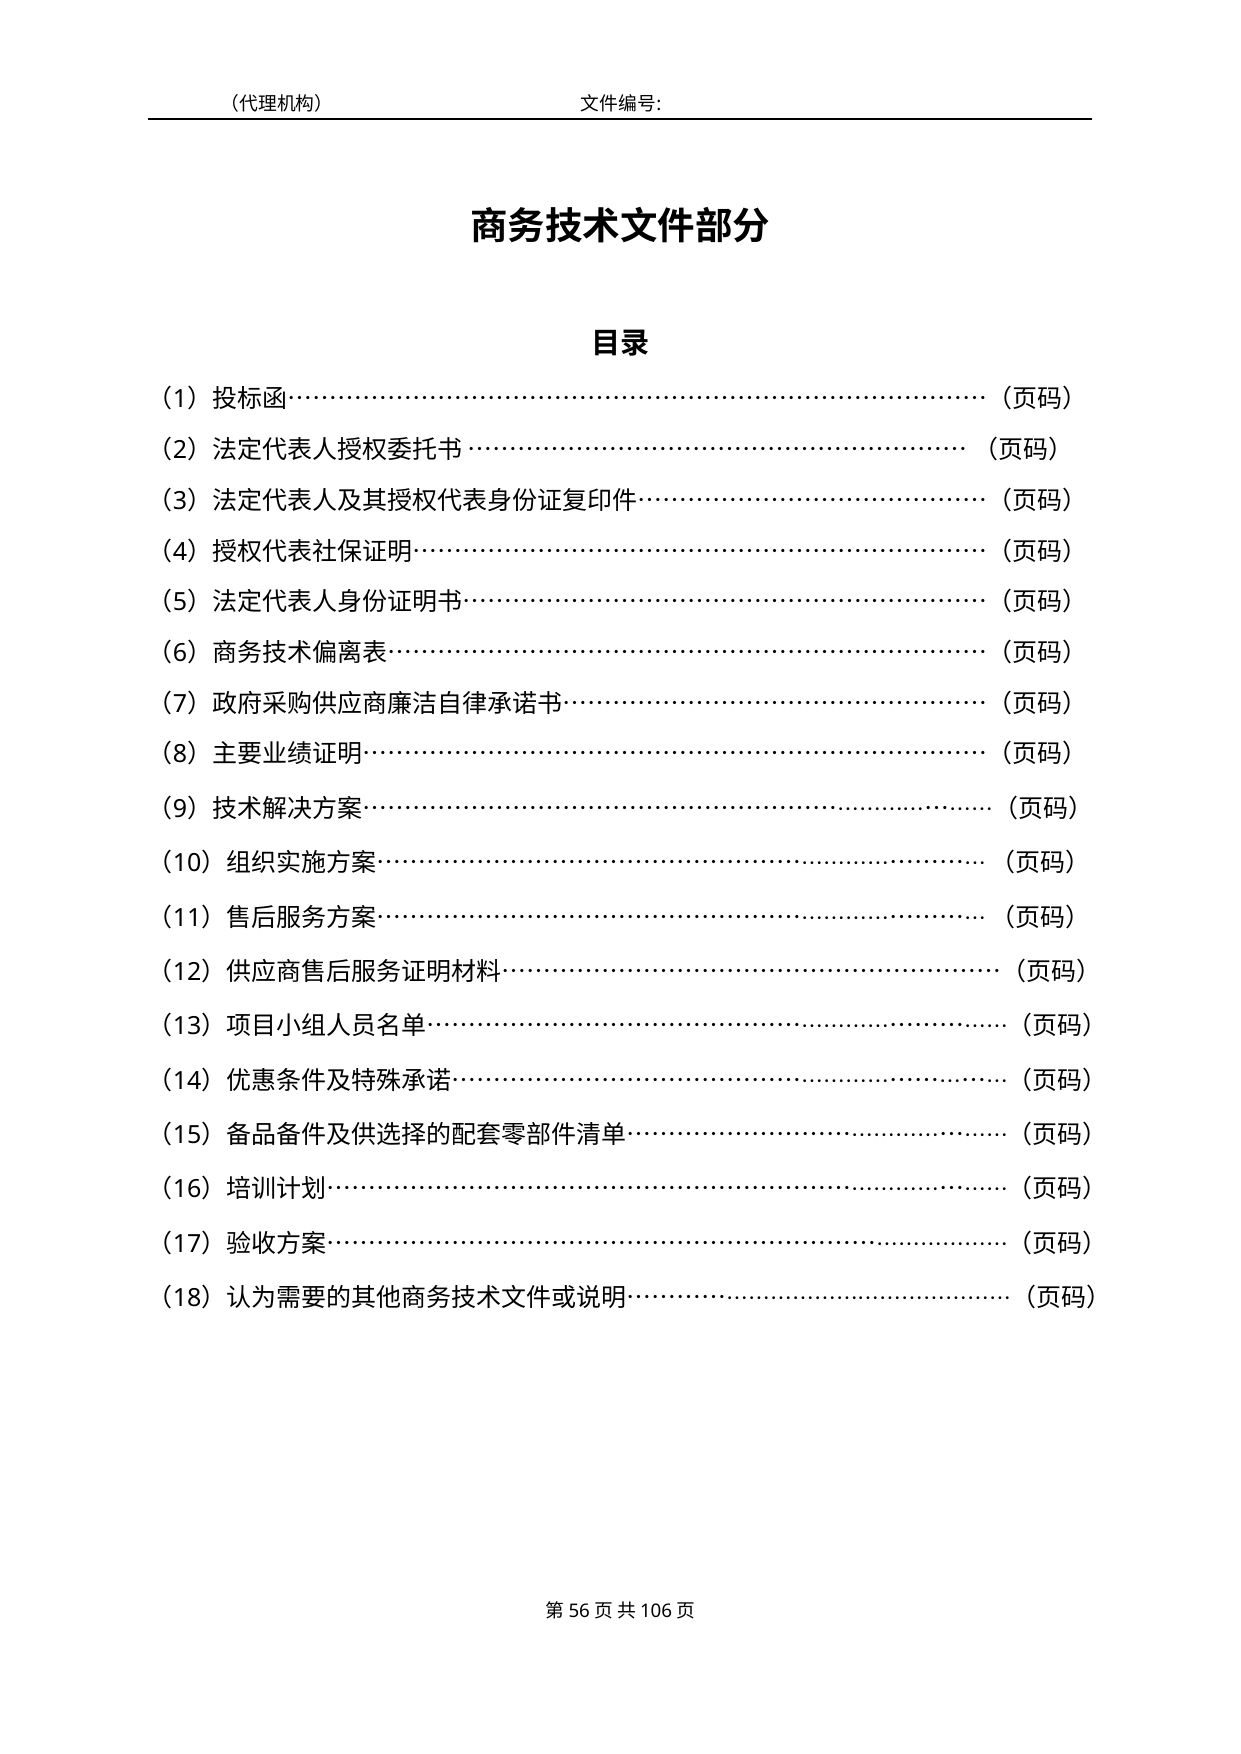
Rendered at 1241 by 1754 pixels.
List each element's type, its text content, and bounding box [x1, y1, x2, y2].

text （13）项目小组人员名单………………………………………………………………（页码） [148, 1006, 1146, 1042]
list 法定代表人身份证明书………………………………………………………（页码） [148, 582, 1092, 618]
text （12）供应商售后服务证明材料……………………………………………………（页码） [148, 951, 1146, 988]
text （8）主要业绩证明…………………………………………………………………（页码） [148, 734, 1146, 770]
text 目录 [148, 319, 1092, 362]
text （16）培训计划…………………………………………………………………………（页码） [148, 1169, 1146, 1205]
list 商务技术偏离表………………………………………………………………（页码） [148, 632, 1092, 669]
text （17）验收方案…………………………………………………………………………（页码） [148, 1223, 1146, 1259]
list 政府采购供应商廉洁自律承诺书……………………………………………（页码） [148, 683, 1092, 719]
text （11）售后服务方案………………………………………………………………… （页码） [148, 897, 1146, 933]
text （9）技术解决方案……………………………………………………………………（页码） [148, 788, 1146, 824]
text （18）认为需要的其他商务技术文件或说明……………………………………………（页码） [148, 1278, 1131, 1314]
text （14）优惠条件及特殊承诺……………………………………………………………（页码） [148, 1060, 1146, 1096]
list 投标函…………………………………………………………………………（页码） [148, 379, 1092, 415]
list 法定代表人及其授权代表身份证复印件……………………………………（页码） [148, 480, 1092, 516]
list 法定代表人授权委托书 …………………………………………………… （页码） [148, 429, 1092, 466]
text 商务技术文件部分 [148, 196, 1092, 250]
list 授权代表社保证明……………………………………………………………（页码） [148, 531, 1092, 567]
text （10）组织实施方案………………………………………………………………… （页码） [148, 843, 1146, 879]
text （15）备品备件及供选择的配套零部件清单…………………………………………（页码） [148, 1114, 1146, 1151]
